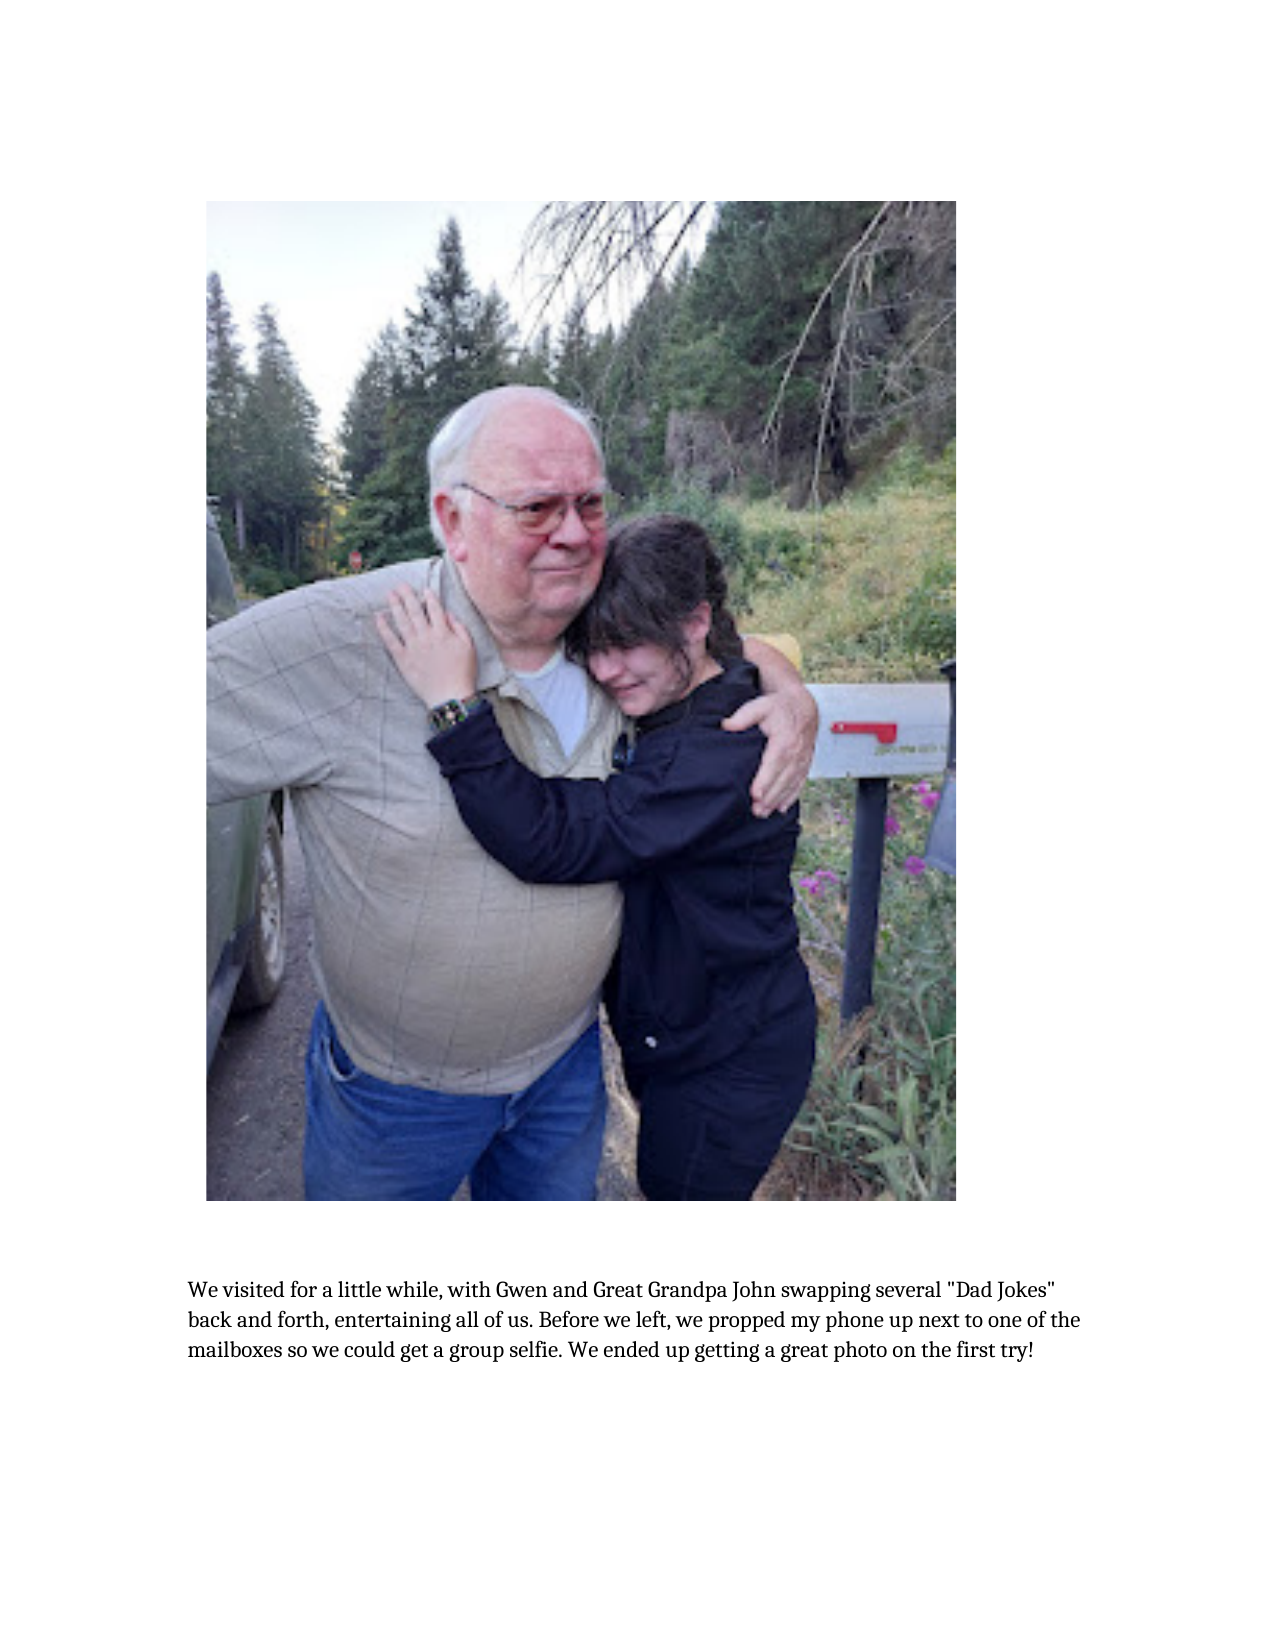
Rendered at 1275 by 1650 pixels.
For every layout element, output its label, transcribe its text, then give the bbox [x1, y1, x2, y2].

text We visited for a little while, with Gwen and Great Grandpa John swapping several "Dad Jokes" back and forth, entertaining all of us. Before we left, we propped my phone up next to one of the mailboxes so we could get a group selfie. We ended up getting a great photo on the first try! [187, 1277, 1087, 1363]
picture [206, 201, 957, 1201]
